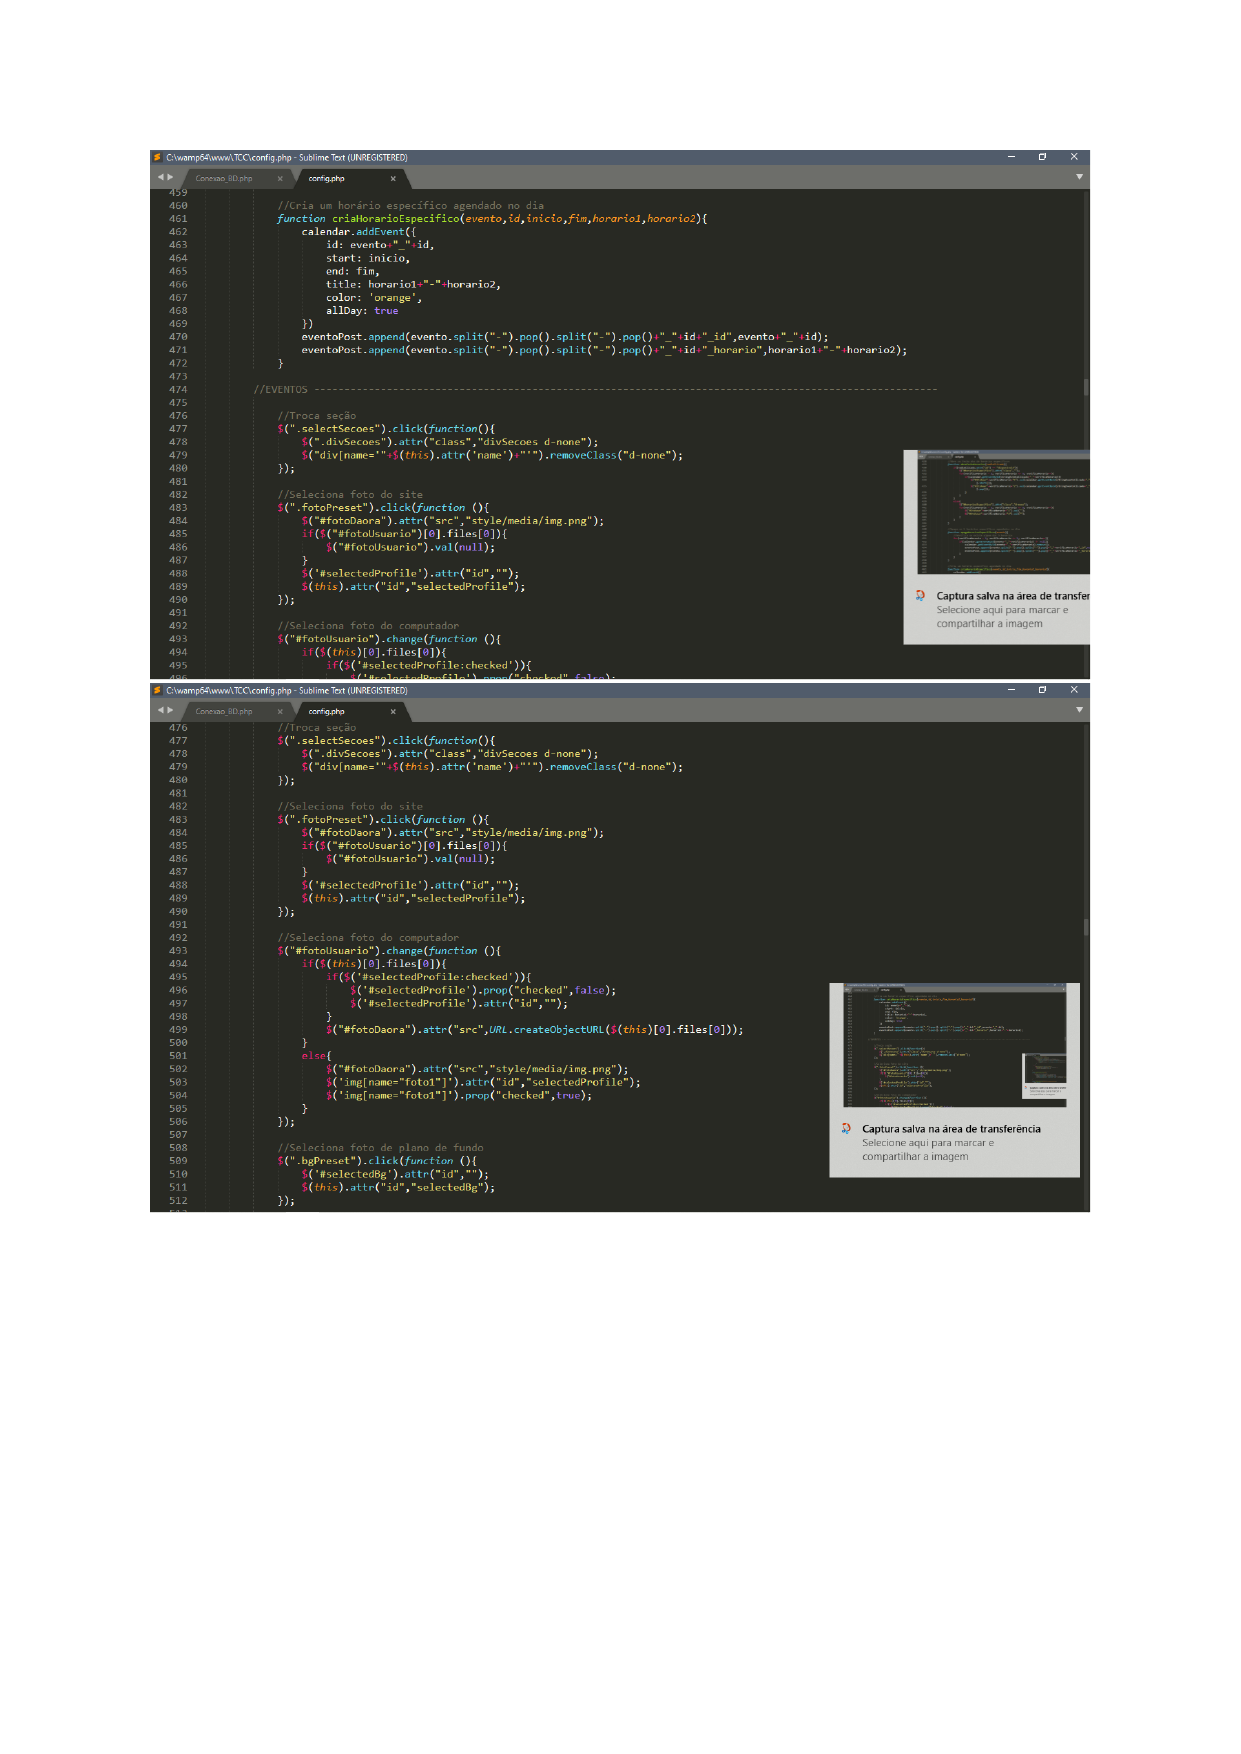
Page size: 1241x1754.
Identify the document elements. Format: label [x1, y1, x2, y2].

picture [150, 683, 1091, 1213]
picture [150, 150, 1091, 680]
